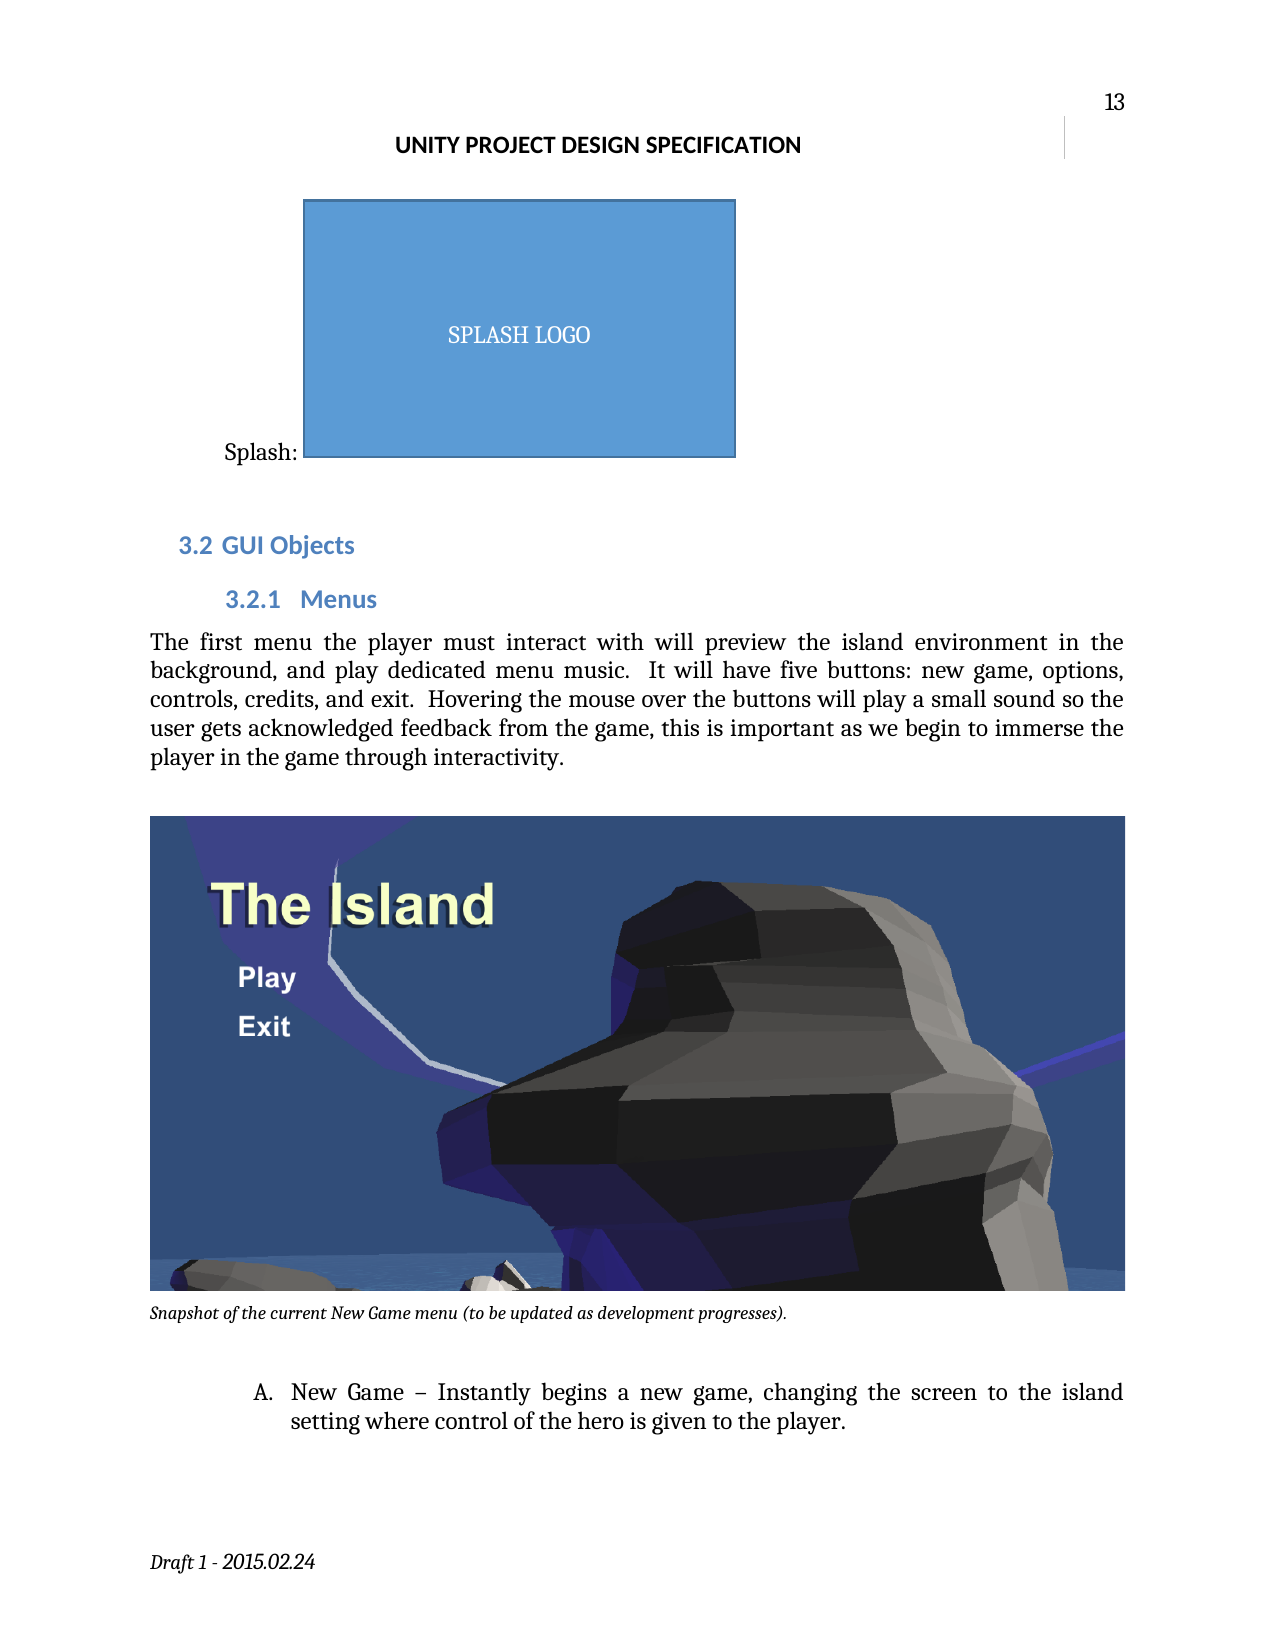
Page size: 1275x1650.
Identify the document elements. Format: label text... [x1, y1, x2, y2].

picture [150, 816, 1125, 1291]
subtitle Menus [225, 582, 1125, 615]
text Snapshot of the current New Game menu (to be updated as development progresses). [150, 1291, 1125, 1324]
list New Game – Instantly begins a new game, changing the screen to the island setting where control of the hero is given to the player. [253, 1378, 1125, 1436]
text Splash: [150, 201, 1125, 466]
text The first menu the player must interact with will preview the island environment in the background, and play dedicated menu music. It will have five buttons: new game, options, controls, credits, and exit. Hovering the mouse over the buttons will play a small sound so the user gets acknowledged feedback from the game, this is important as we begin to immerse the player in the game through interactivity. [150, 628, 1125, 771]
subtitle GUI Objects [178, 528, 1125, 561]
